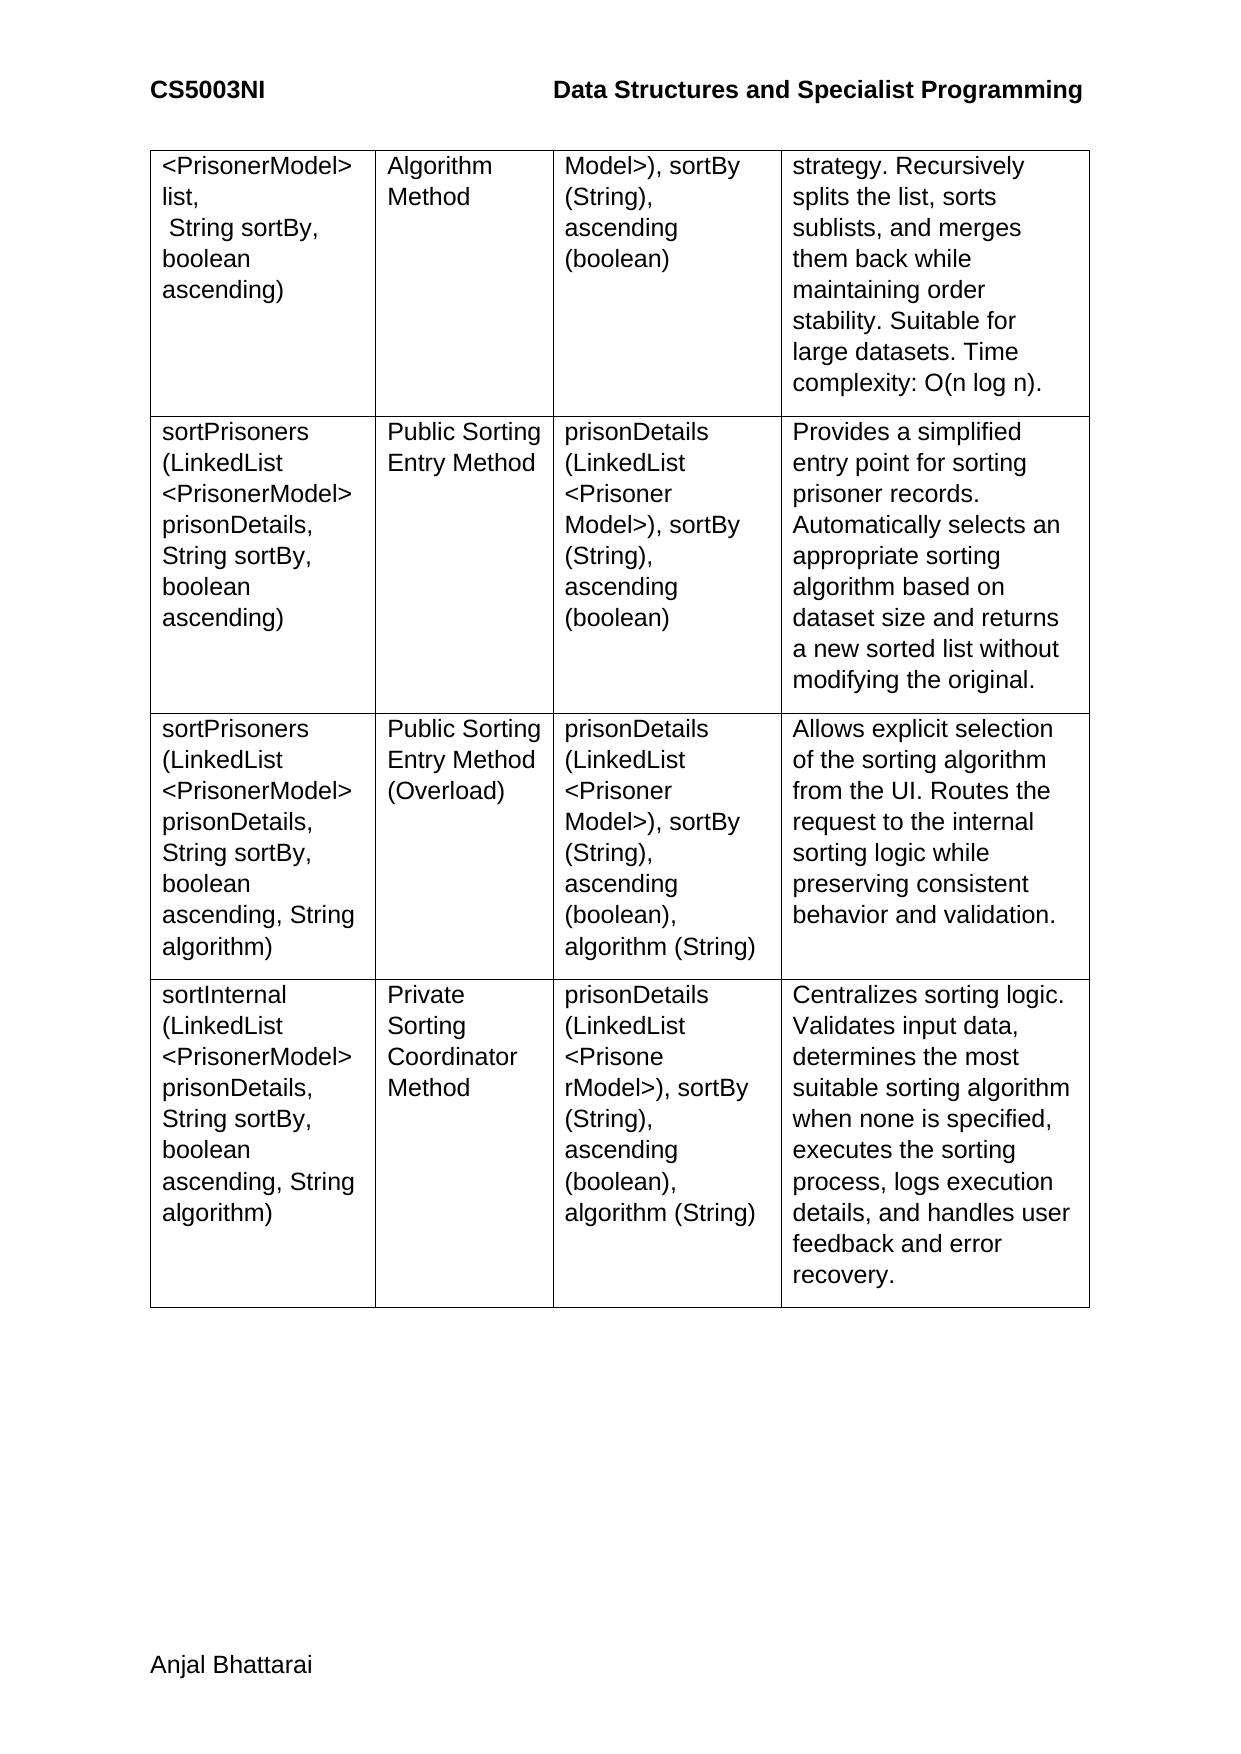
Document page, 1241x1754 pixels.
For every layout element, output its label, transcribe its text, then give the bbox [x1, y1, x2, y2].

table_cell Provides a simplified entry point for sorting prisoner records. Automatically selects an appropriate sorting algorithm based on dataset size and returns a new sorted list without modifying the original. [782, 417, 1089, 713]
table_cell sortPrisoners (LinkedList <PrisonerModel> prisonDetails, String sortBy, boolean ascending) [151, 417, 375, 713]
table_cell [554, 151, 781, 416]
table_cell prisonDetails (LinkedList <Prisone rModel>), sortBy (String), ascending (boolean), algorithm (String) [554, 980, 781, 1307]
table_cell Public Sorting Entry Method (Overload) [376, 714, 553, 979]
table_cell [782, 151, 1089, 416]
table_cell Centralizes sorting logic. Validates input data, determines the most suitable sorting algorithm when none is specified, executes the sorting process, logs execution details, and handles user feedback and error recovery. [782, 980, 1089, 1307]
table_cell sortPrisoners (LinkedList <PrisonerModel> prisonDetails, String sortBy, boolean ascending, String algorithm) [151, 714, 375, 979]
table_cell Private Sorting Coordinator Method [376, 980, 553, 1307]
table_cell Public Sorting Entry Method [376, 417, 553, 713]
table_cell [151, 151, 375, 416]
table_cell sortInternal (LinkedList <PrisonerModel> prisonDetails, String sortBy, boolean ascending, String algorithm) [151, 980, 375, 1307]
table_cell Allows explicit selection of the sorting algorithm from the UI. Routes the request to the internal sorting logic while preserving consistent behavior and validation. [782, 714, 1089, 979]
table_cell prisonDetails (LinkedList <Prisoner Model>), sortBy (String), ascending (boolean) [554, 417, 781, 713]
table_cell prisonDetails (LinkedList <Prisoner Model>), sortBy (String), ascending (boolean), algorithm (String) [554, 714, 781, 979]
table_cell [376, 151, 553, 416]
